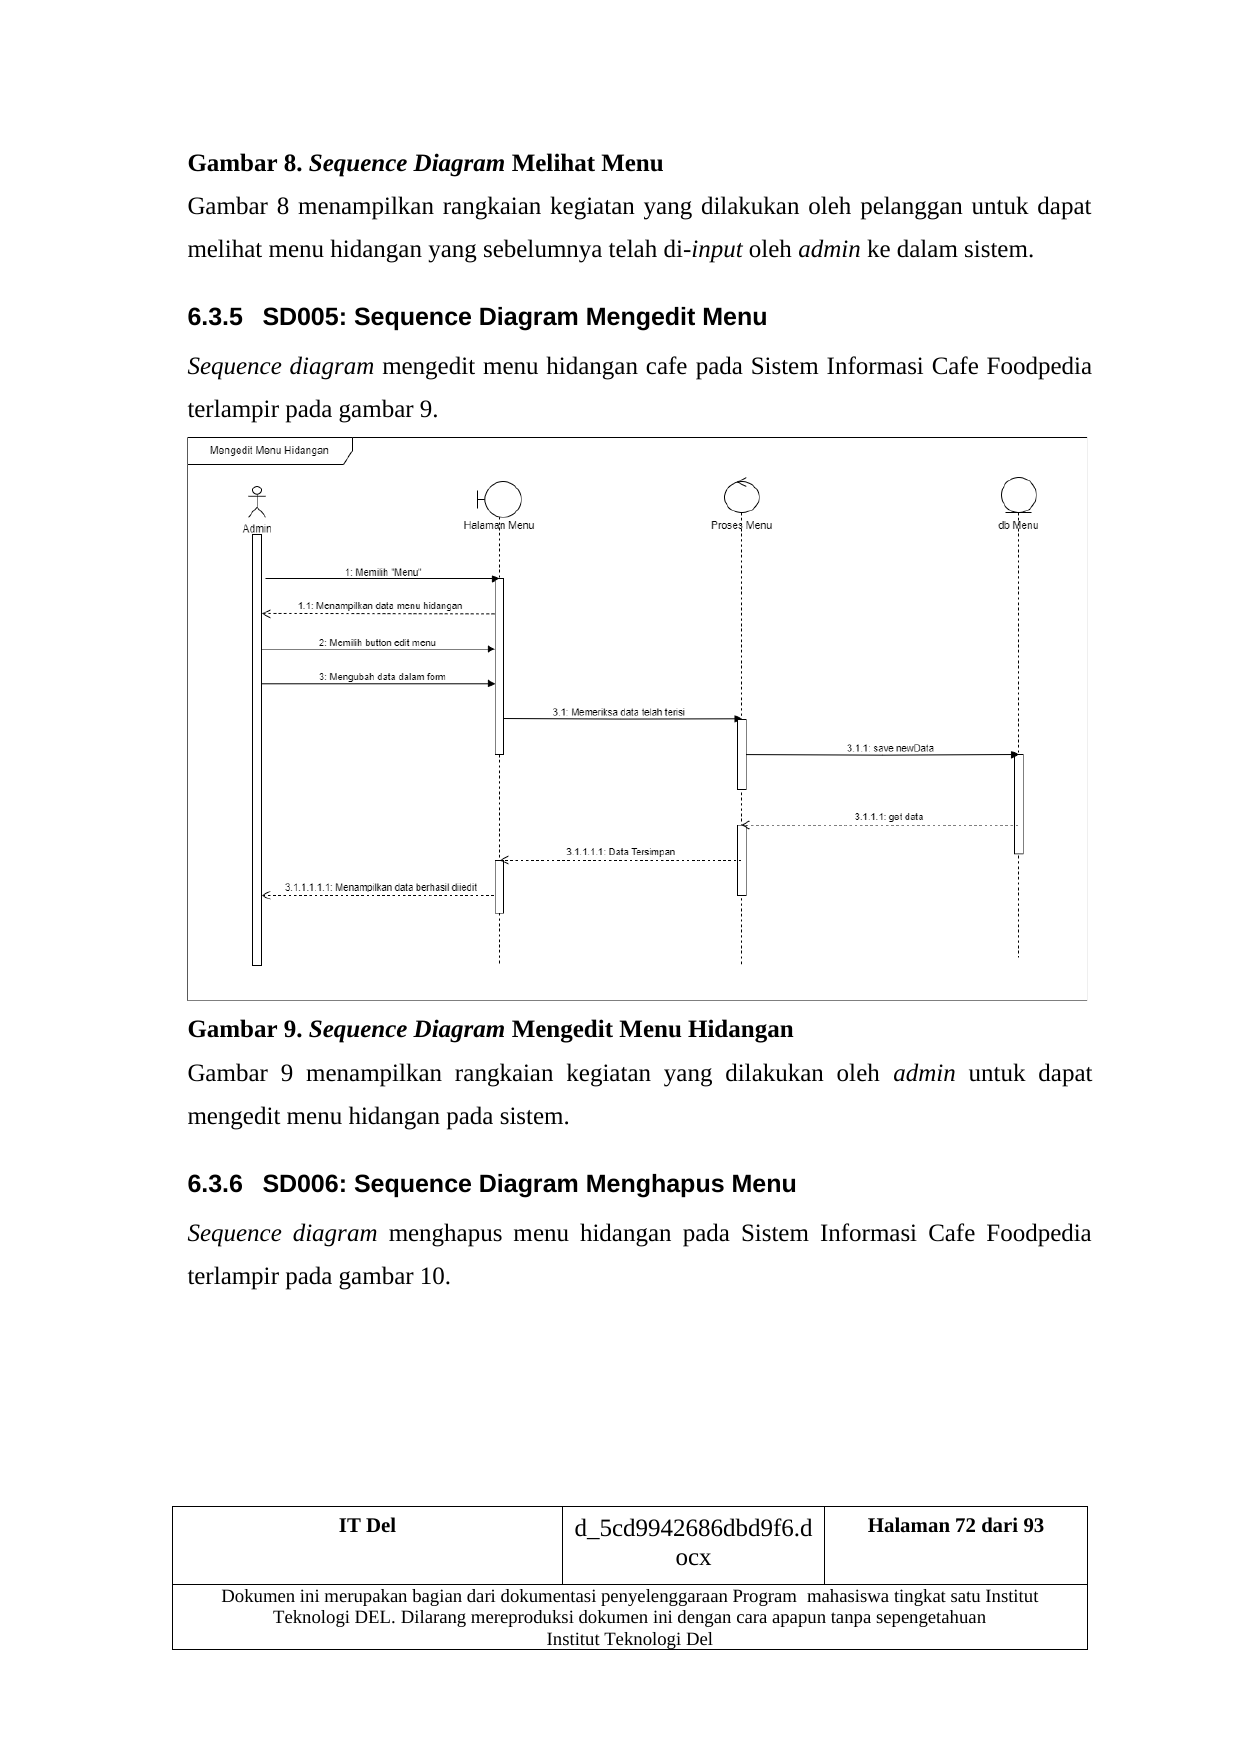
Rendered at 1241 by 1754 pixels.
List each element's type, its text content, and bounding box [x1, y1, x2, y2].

text Sequence diagram menghapus menu hidangan pada Sistem Informasi Cafe Foodpedia terlampir pada gambar 10. [187, 1218, 1092, 1290]
text Gambar 9 menampilkan rangkaian kegiatan yang dilakukan oleh admin untuk dapat mengedit menu hidangan pada sistem. [187, 1058, 1092, 1129]
text Gambar 8 menampilkan rangkaian kegiatan yang dilakukan oleh pelanggan untuk dapat melihat menu hidangan yang sebelumnya telah di-input oleh admin ke dalam sistem. [187, 191, 1092, 263]
subtitle SD006: Sequence Diagram Menghapus Menu [187, 1169, 1092, 1198]
picture [187, 437, 1088, 1001]
subtitle SD005: Sequence Diagram Mengedit Menu [187, 302, 1092, 331]
text Sequence diagram mengedit menu hidangan cafe pada Sistem Informasi Cafe Foodpedia terlampir pada gambar 9. [187, 351, 1092, 423]
text Gambar 8. Sequence Diagram Melihat Menu [187, 148, 1092, 176]
text Gambar 9. Sequence Diagram Mengedit Menu Hidangan [187, 1014, 1092, 1043]
